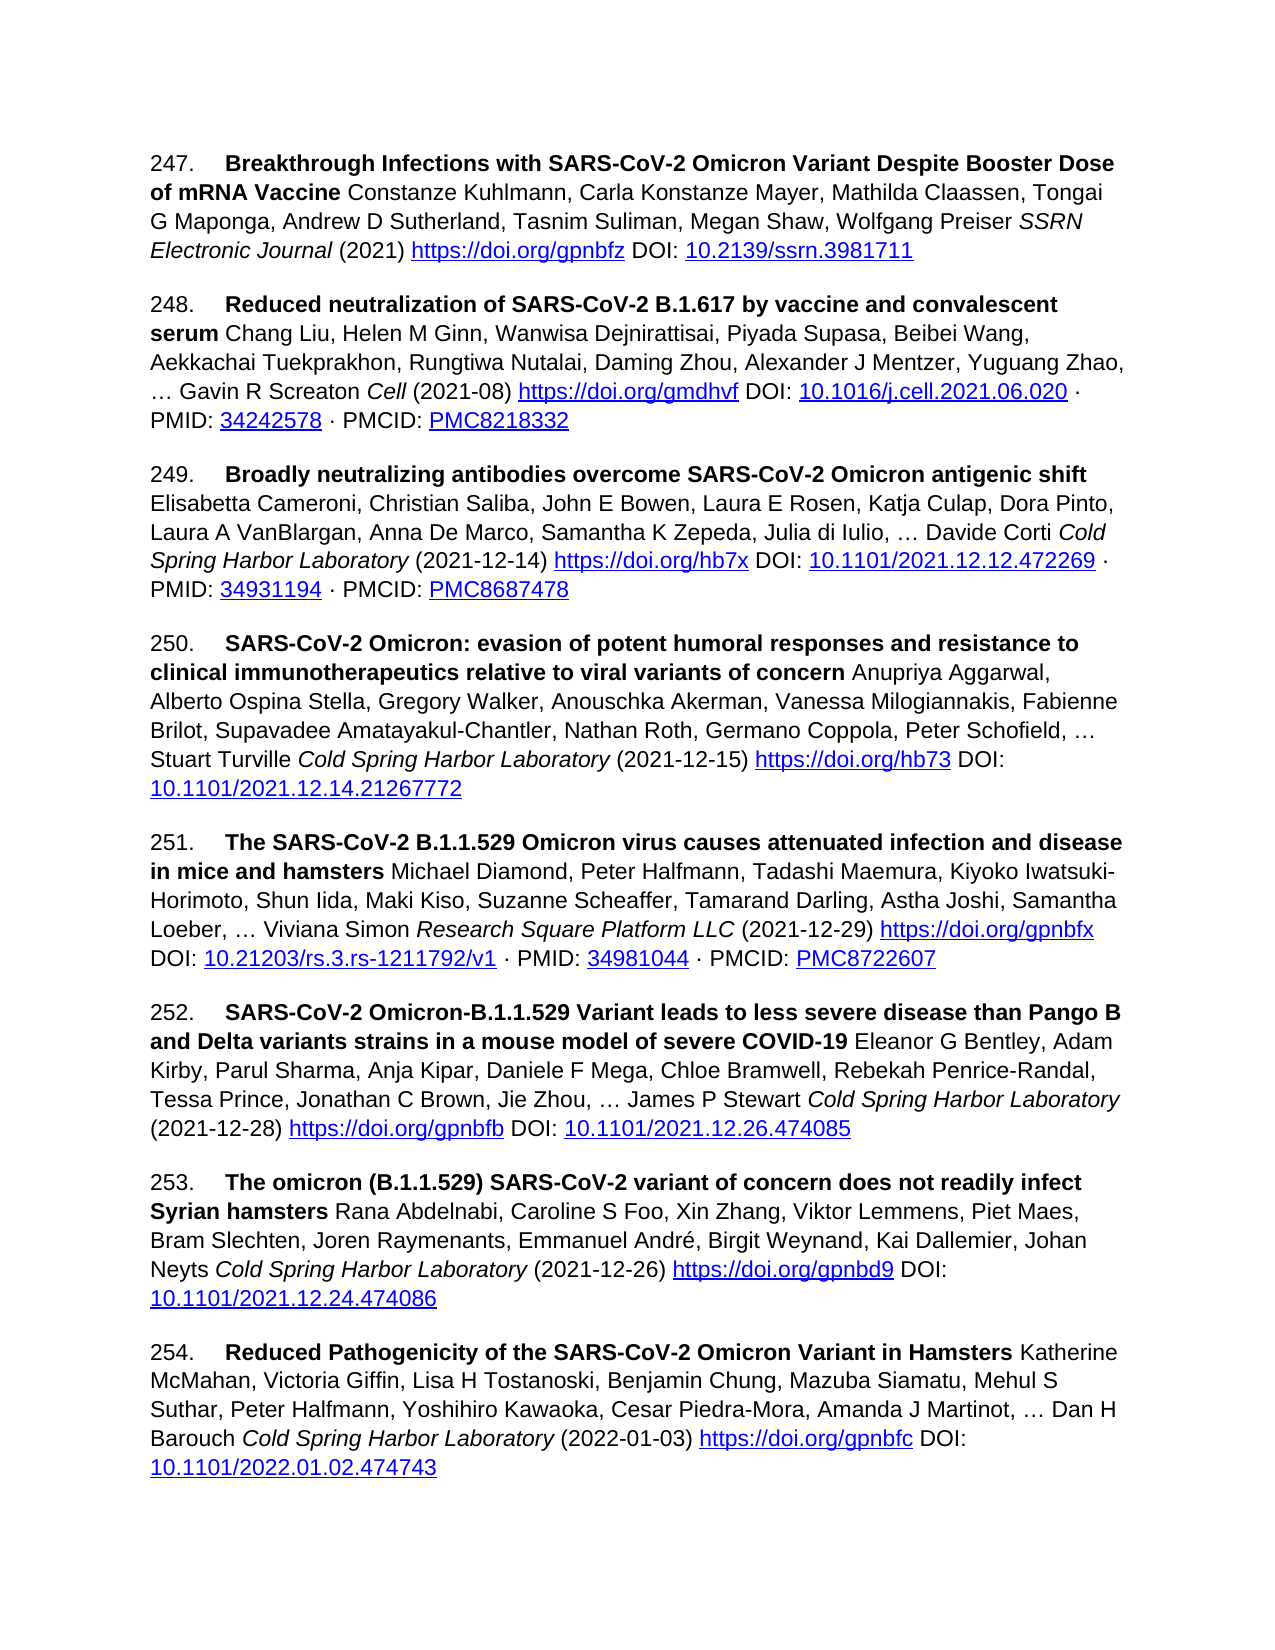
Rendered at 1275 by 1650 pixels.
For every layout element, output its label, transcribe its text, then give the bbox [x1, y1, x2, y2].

text 253. The omicron (B.1.1.529) SARS-CoV-2 variant of concern does not readily infect Syrian hamsters Rana Abdelnabi, Caroline S Foo, Xin Zhang, Viktor Lemmens, Piet Maes, Bram Slechten, Joren Raymenants, Emmanuel André, Birgit Weynand, Kai Dallemier, Johan Neyts Cold Spring Harbor Laboratory (2021-12-26) https://doi.org/gpnbd9 DOI: 10.1101/2021.12.24.474086 [150, 1169, 1125, 1311]
text 247. Breakthrough Infections with SARS-CoV-2 Omicron Variant Despite Booster Dose of mRNA Vaccine Constanze Kuhlmann, Carla Konstanze Mayer, Mathilda Claassen, Tongai G Maponga, Andrew D Sutherland, Tasnim Suliman, Megan Shaw, Wolfgang Preiser SSRN Electronic Journal (2021) https://doi.org/gpnbfz DOI: 10.2139/ssrn.3981711 [150, 150, 1125, 263]
text 248. Reduced neutralization of SARS-CoV-2 B.1.617 by vaccine and convalescent serum Chang Liu, Helen M Ginn, Wanwisa Dejnirattisai, Piyada Supasa, Beibei Wang, Aekkachai Tuekprakhon, Rungtiwa Nutalai, Daming Zhou, Alexander J Mentzer, Yuguang Zhao, … Gavin R Screaton Cell (2021-08) https://doi.org/gmdhvf DOI: 10.1016/j.cell.2021.06.020 · PMID: 34242578 · PMCID: PMC8218332 [150, 291, 1125, 433]
text 249. Broadly neutralizing antibodies overcome SARS-CoV-2 Omicron antigenic shift Elisabetta Cameroni, Christian Saliba, John E Bowen, Laura E Rosen, Katja Culap, Dora Pinto, Laura A VanBlargan, Anna De Marco, Samantha K Zepeda, Julia di Iulio, … Davide Corti Cold Spring Harbor Laboratory (2021-12-14) https://doi.org/hb7x DOI: 10.1101/2021.12.12.472269 · PMID: 34931194 · PMCID: PMC8687478 [150, 461, 1125, 603]
text 250. SARS-CoV-2 Omicron: evasion of potent humoral responses and resistance to clinical immunotherapeutics relative to viral variants of concern Anupriya Aggarwal, Alberto Ospina Stella, Gregory Walker, Anouschka Akerman, Vanessa Milogiannakis, Fabienne Brilot, Supavadee Amatayakul-Chantler, Nathan Roth, Germano Coppola, Peter Schofield, … Stuart Turville Cold Spring Harbor Laboratory (2021-12-15) https://doi.org/hb73 DOI: 10.1101/2021.12.14.21267772 [150, 630, 1125, 802]
text 252. SARS-CoV-2 Omicron-B.1.1.529 Variant leads to less severe disease than Pango B and Delta variants strains in a mouse model of severe COVID-19 Eleanor G Bentley, Adam Kirby, Parul Sharma, Anja Kipar, Daniele F Mega, Chloe Bramwell, Rebekah Penrice-Randal, Tessa Prince, Jonathan C Brown, Jie Zhou, … James P Stewart Cold Spring Harbor Laboratory (2021-12-28) https://doi.org/gpnbfb DOI: 10.1101/2021.12.26.474085 [150, 999, 1125, 1141]
text 254. Reduced Pathogenicity of the SARS-CoV-2 Omicron Variant in Hamsters Katherine McMahan, Victoria Giffin, Lisa H Tostanoski, Benjamin Chung, Mazuba Siamatu, Mehul S Suthar, Peter Halfmann, Yoshihiro Kawaoka, Cesar Piedra-Mora, Amanda J Martinot, … Dan H Barouch Cold Spring Harbor Laboratory (2022-01-03) https://doi.org/gpnbfc DOI: 10.1101/2022.01.02.474743 [150, 1338, 1125, 1481]
text 251. The SARS-CoV-2 B.1.1.529 Omicron virus causes attenuated infection and disease in mice and hamsters Michael Diamond, Peter Halfmann, Tadashi Maemura, Kiyoko Iwatsuki-Horimoto, Shun Iida, Maki Kiso, Suzanne Scheaffer, Tamarand Darling, Astha Joshi, Samantha Loeber, … Viviana Simon Research Square Platform LLC (2021-12-29) https://doi.org/gpnbfx DOI: 10.21203/rs.3.rs-1211792/v1 · PMID: 34981044 · PMCID: PMC8722607 [150, 829, 1125, 971]
